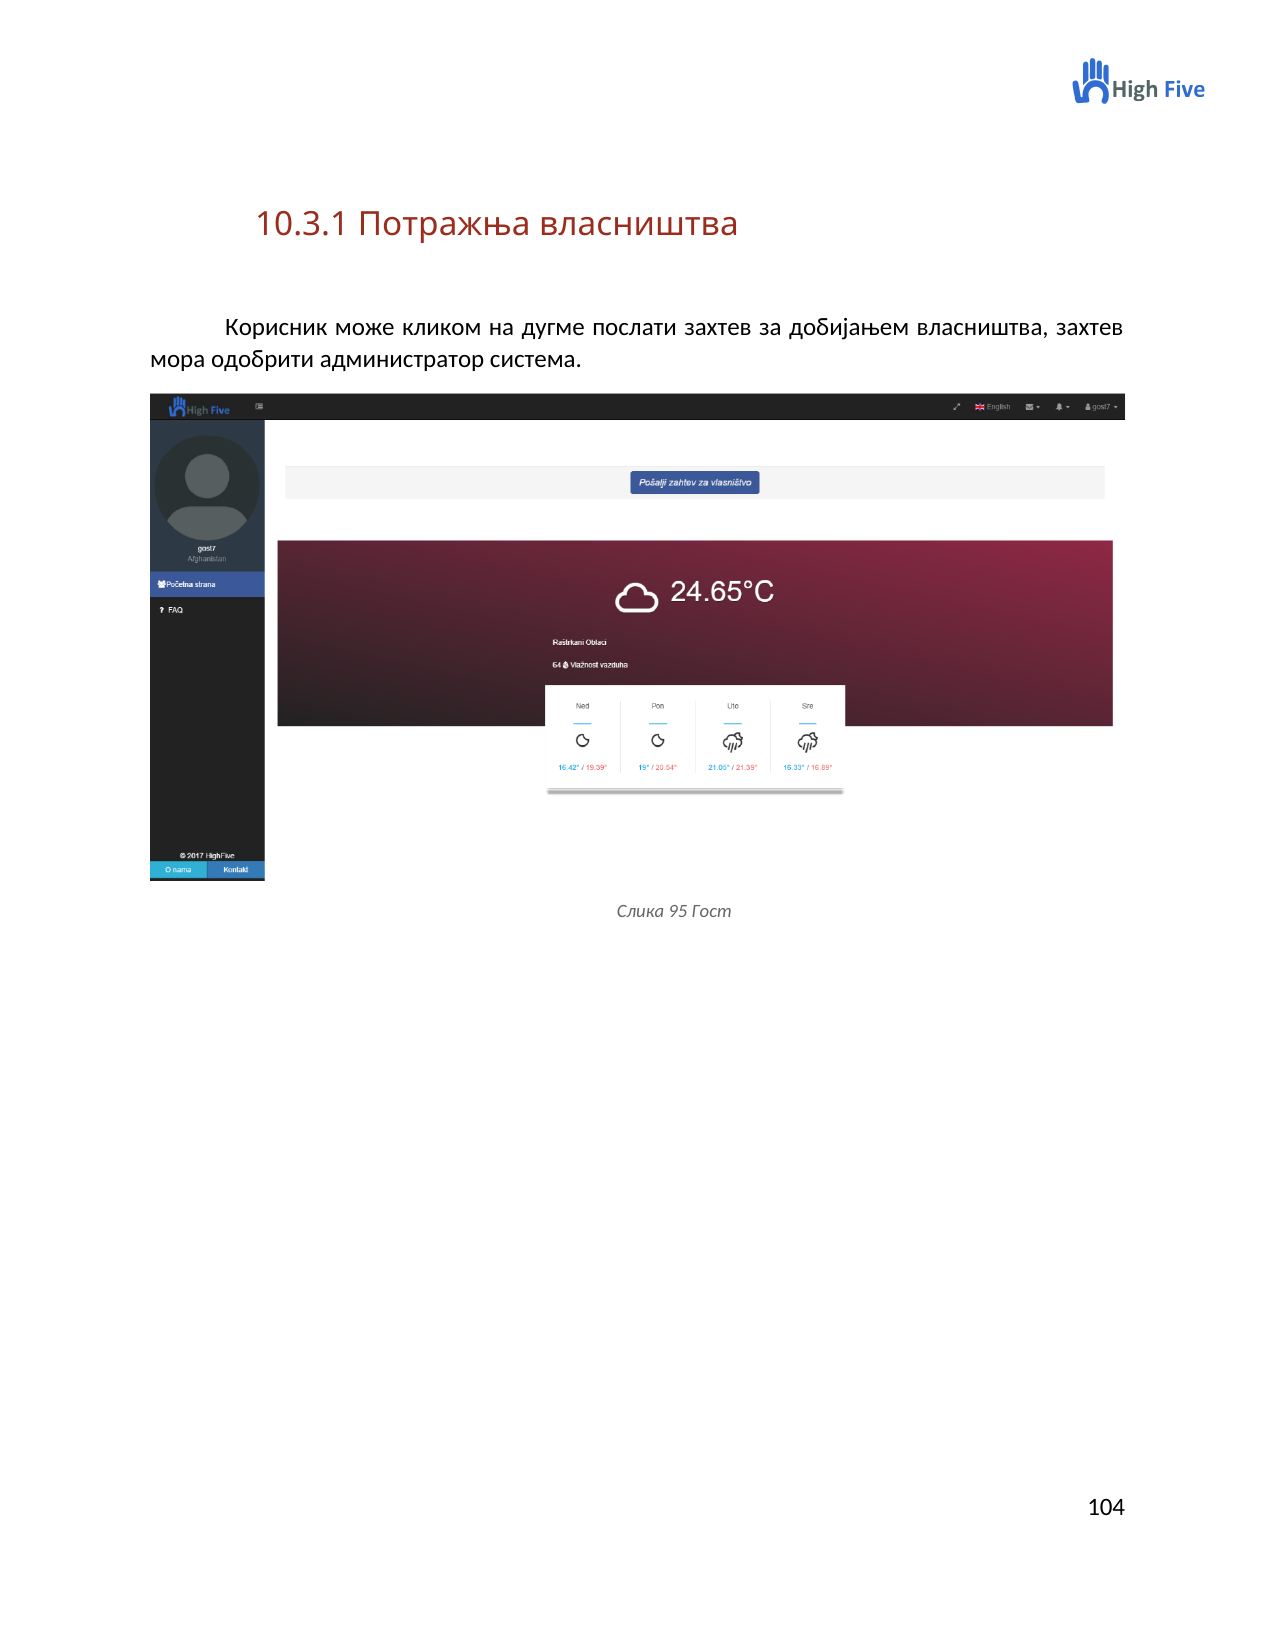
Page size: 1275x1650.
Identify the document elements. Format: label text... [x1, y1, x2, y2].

text Корисник може кликом на дугме послати захтев за добијањем власништва, захтев мора одобрити администратор система. [150, 311, 1125, 374]
picture [150, 393, 1125, 881]
picture [1069, 53, 1223, 110]
subtitle 10.3.1 Потражња власништва [150, 199, 1125, 245]
text Слика 95 Гост [150, 899, 1125, 922]
